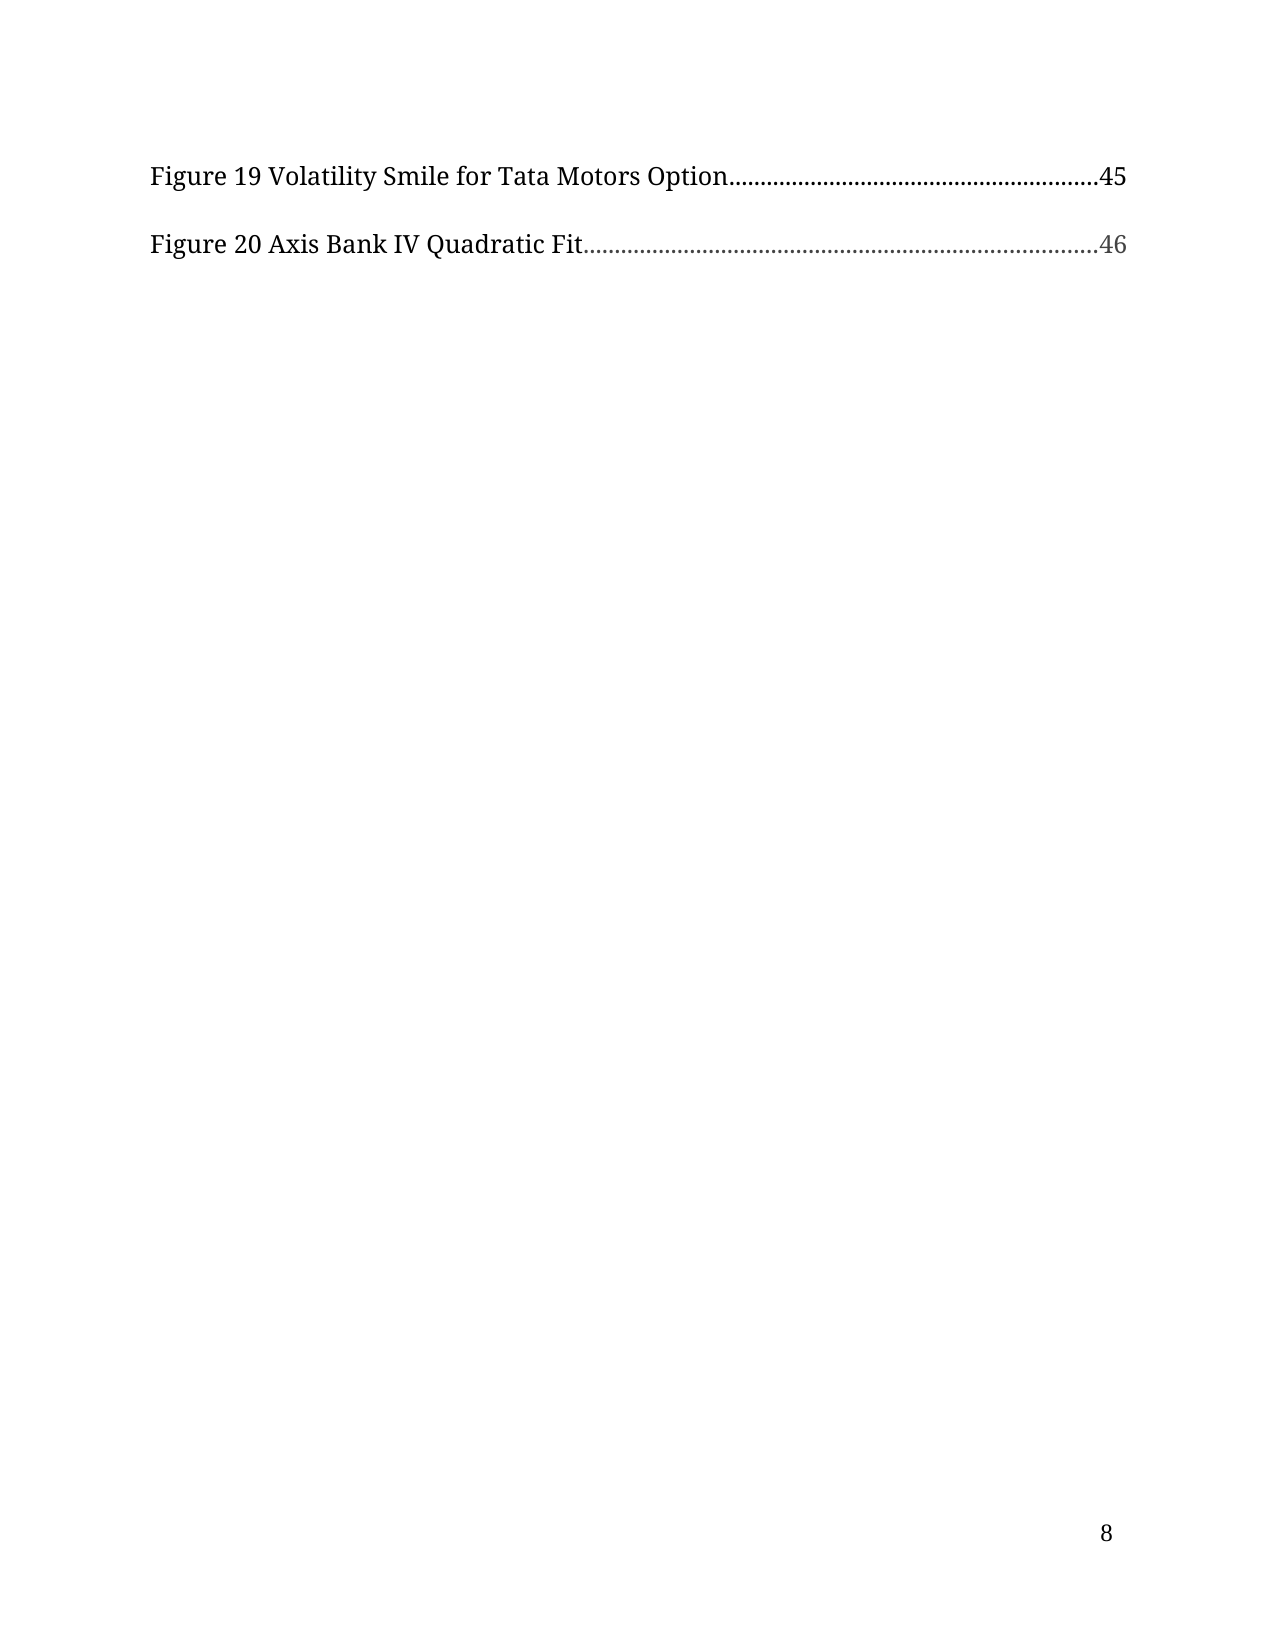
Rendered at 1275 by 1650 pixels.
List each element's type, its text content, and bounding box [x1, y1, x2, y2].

text Figure 19 Volatility Smile for Tata Motors Option 45 [150, 159, 1177, 193]
text Figure 20 Axis Bank IV Quadratic Fit 46 [150, 227, 1177, 261]
